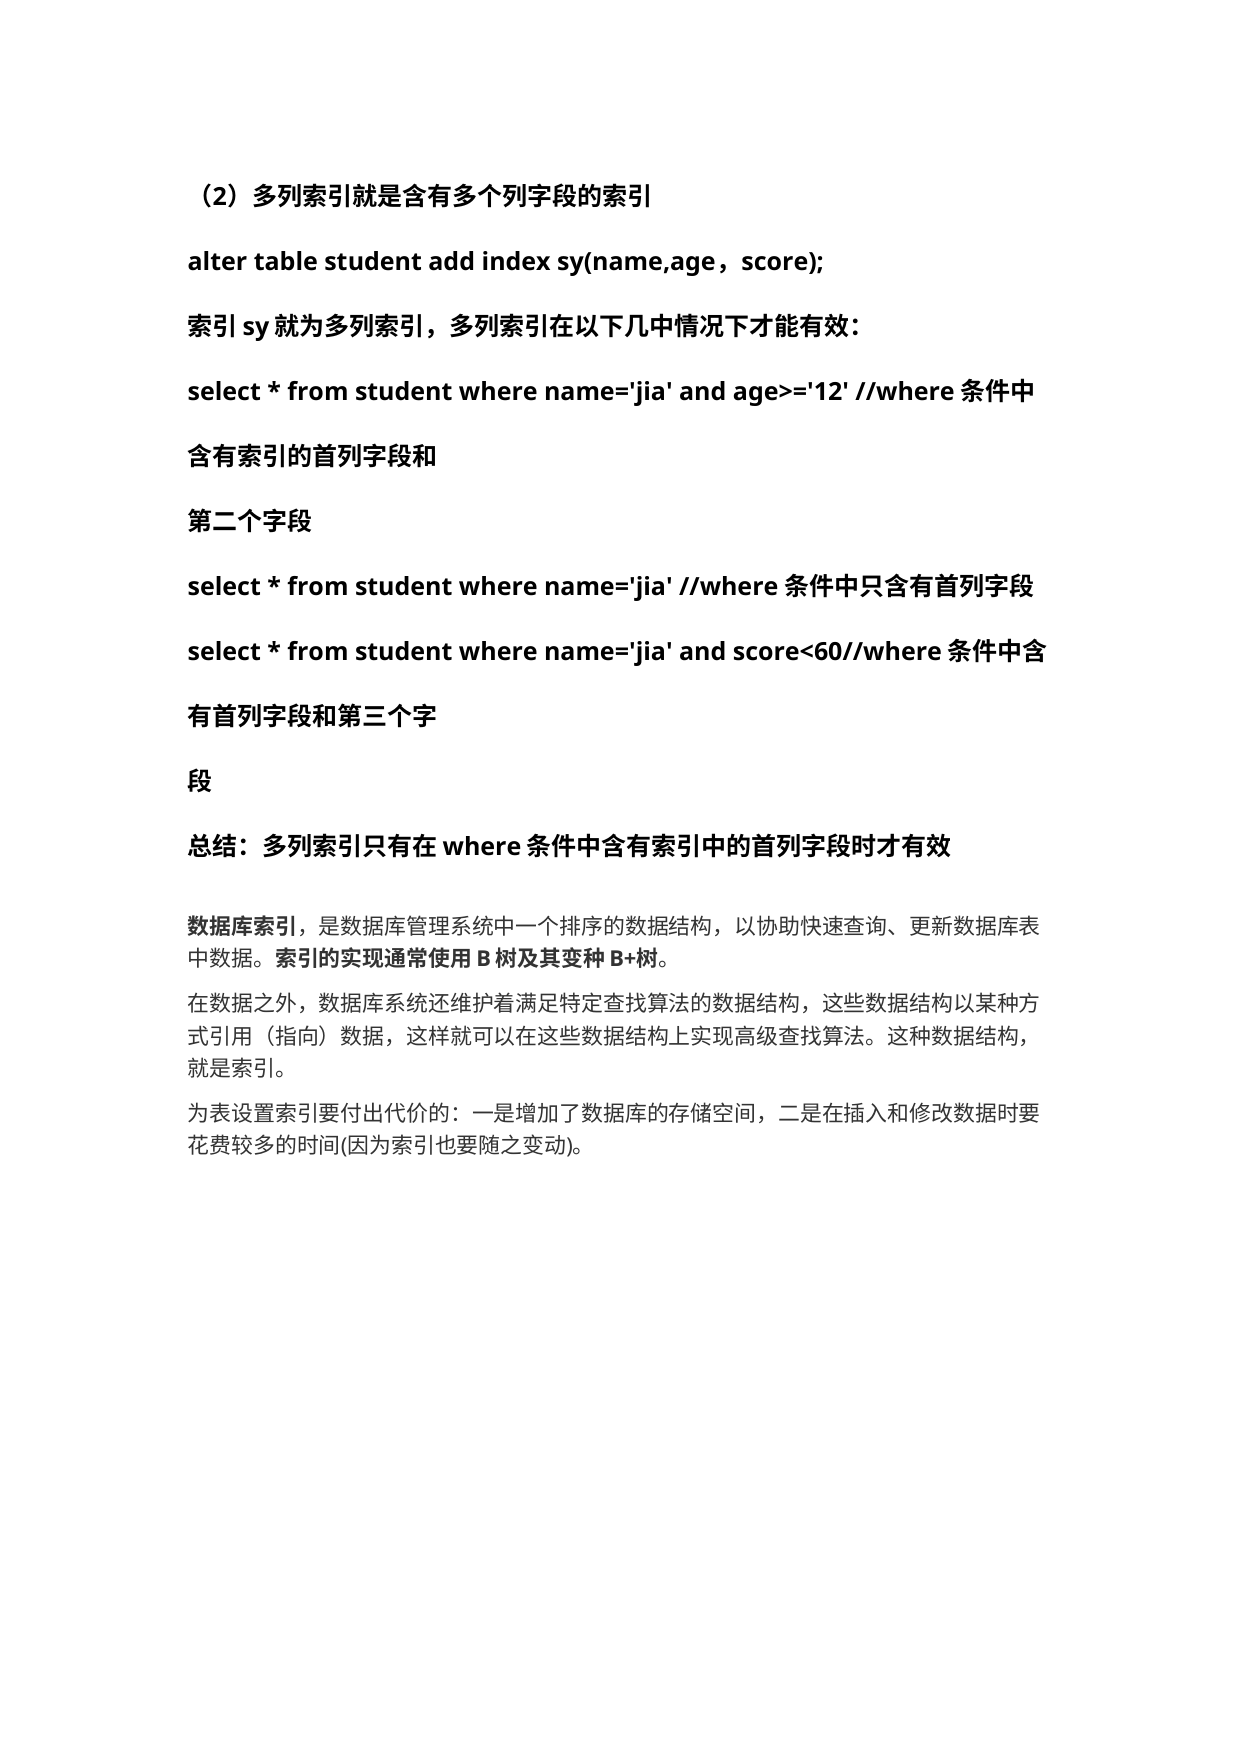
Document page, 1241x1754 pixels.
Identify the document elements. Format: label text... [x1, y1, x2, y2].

text 数据库索引，是数据库管理系统中一个排序的数据结构，以协助快速查询、更新数据库表中数据。索引的实现通常使用B树及其变种B+树。 [187, 908, 1053, 973]
text 在数据之外，数据库系统还维护着满足特定查找算法的数据结构，这些数据结构以某种方式引用（指向）数据，这样就可以在这些数据结构上实现高级查找算法。这种数据结构，就是索引。 [187, 986, 1053, 1083]
text 为表设置索引要付出代价的：一是增加了数据库的存储空间，二是在插入和修改数据时要花费较多的时间(因为索引也要随之变动)。 [187, 1096, 1053, 1161]
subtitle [187, 162, 1053, 877]
